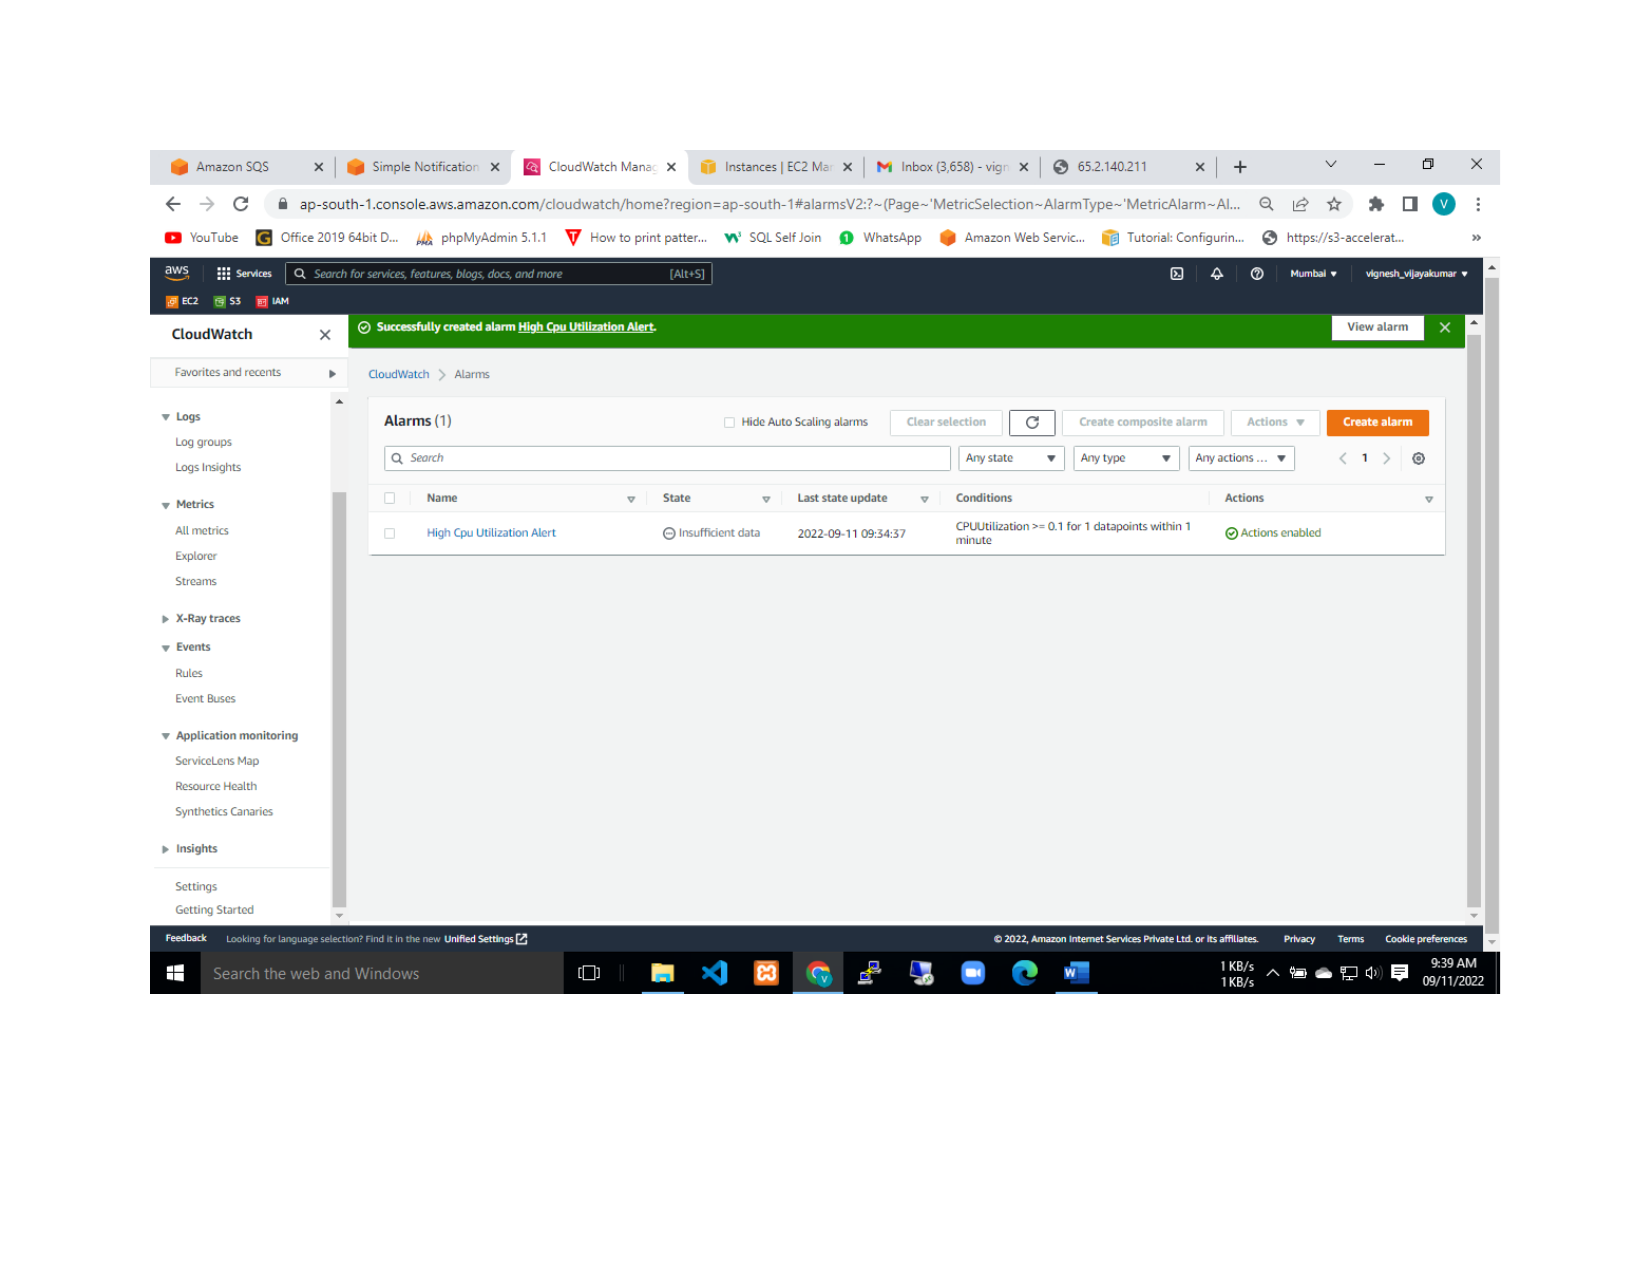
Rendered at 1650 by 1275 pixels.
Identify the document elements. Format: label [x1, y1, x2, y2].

picture [150, 150, 1500, 994]
